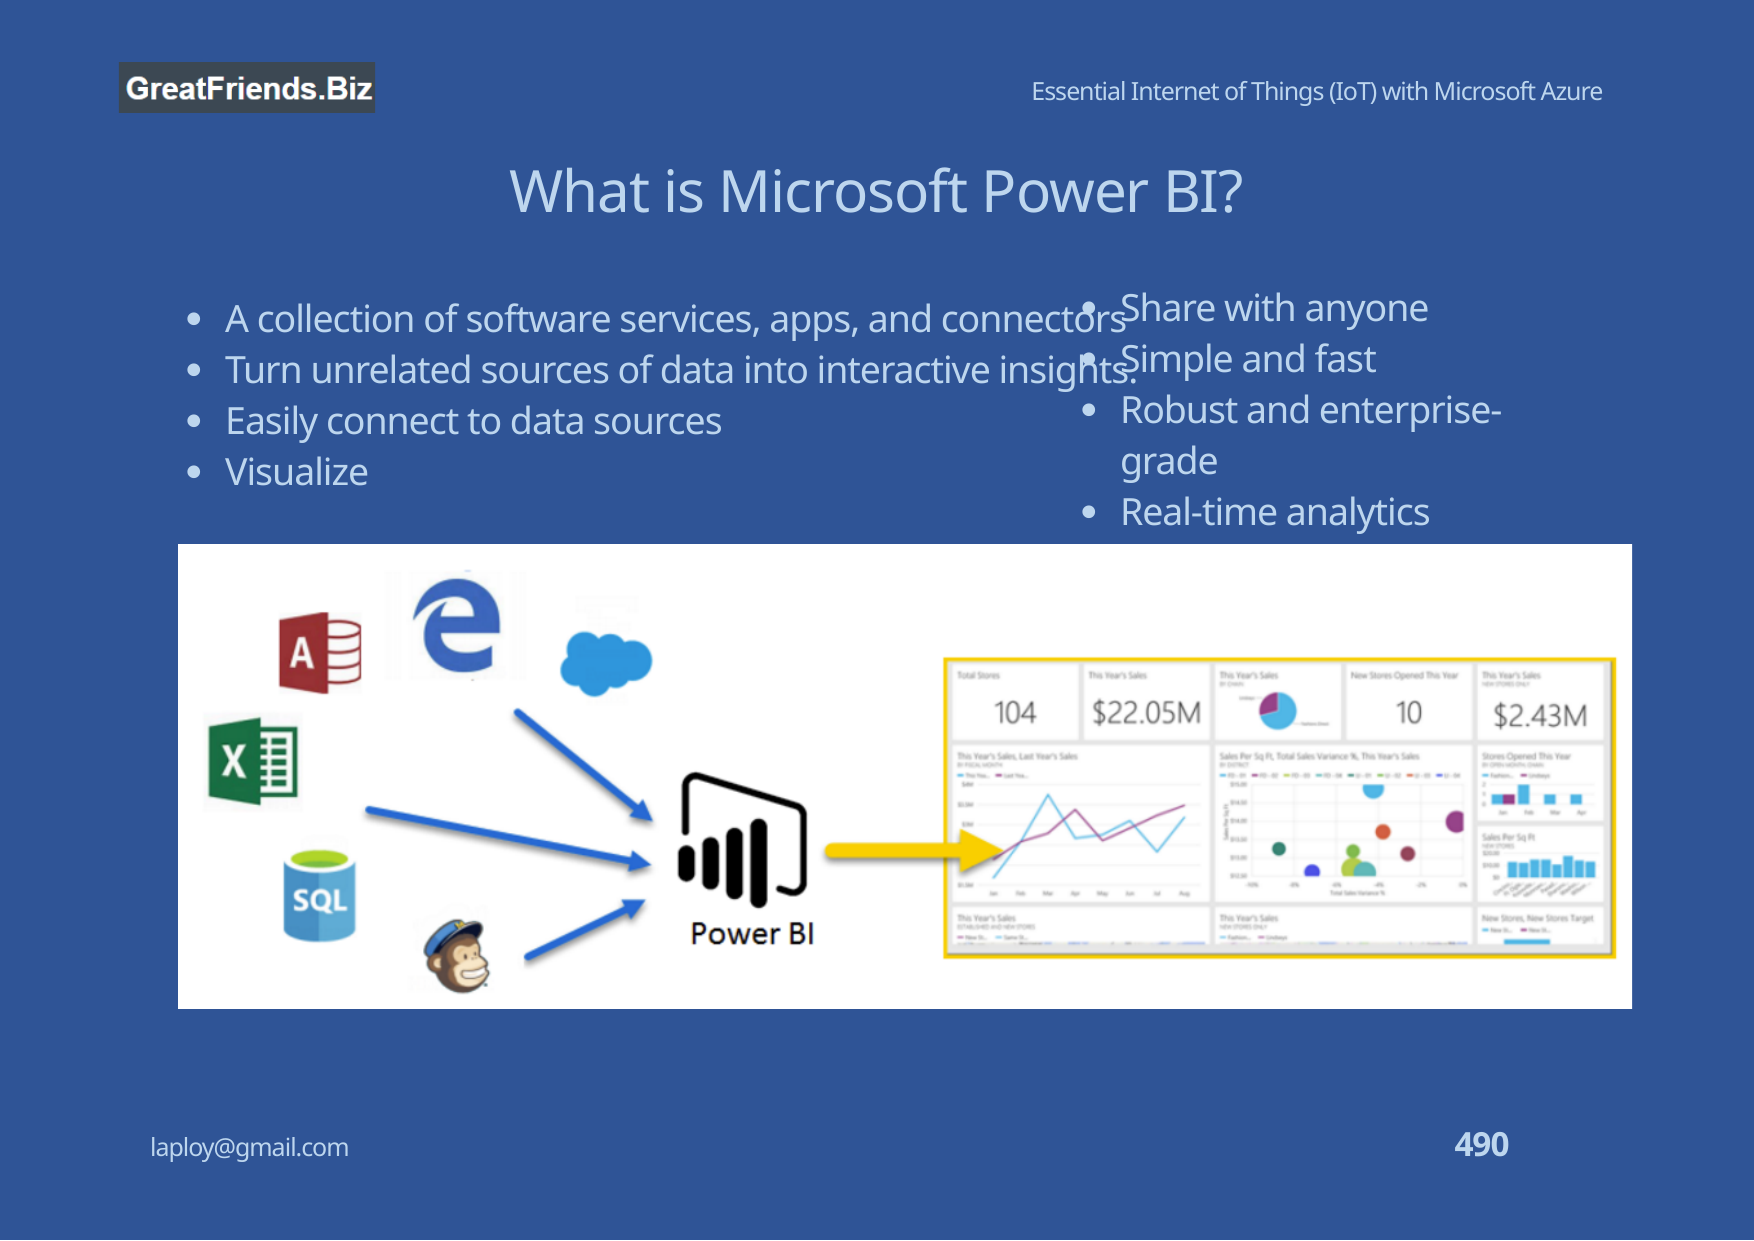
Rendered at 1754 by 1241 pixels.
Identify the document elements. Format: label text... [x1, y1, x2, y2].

title Turn unrelated sources of data into interactive insights. [187, 343, 1604, 394]
picture [118, 62, 375, 113]
title Easily connect to data sources [187, 394, 1604, 445]
title Visualize [187, 445, 1604, 496]
title What is Microsoft Power BI? [150, 150, 1604, 229]
picture [178, 544, 1633, 1009]
title A collection of software services, apps, and connectors [187, 292, 1604, 343]
